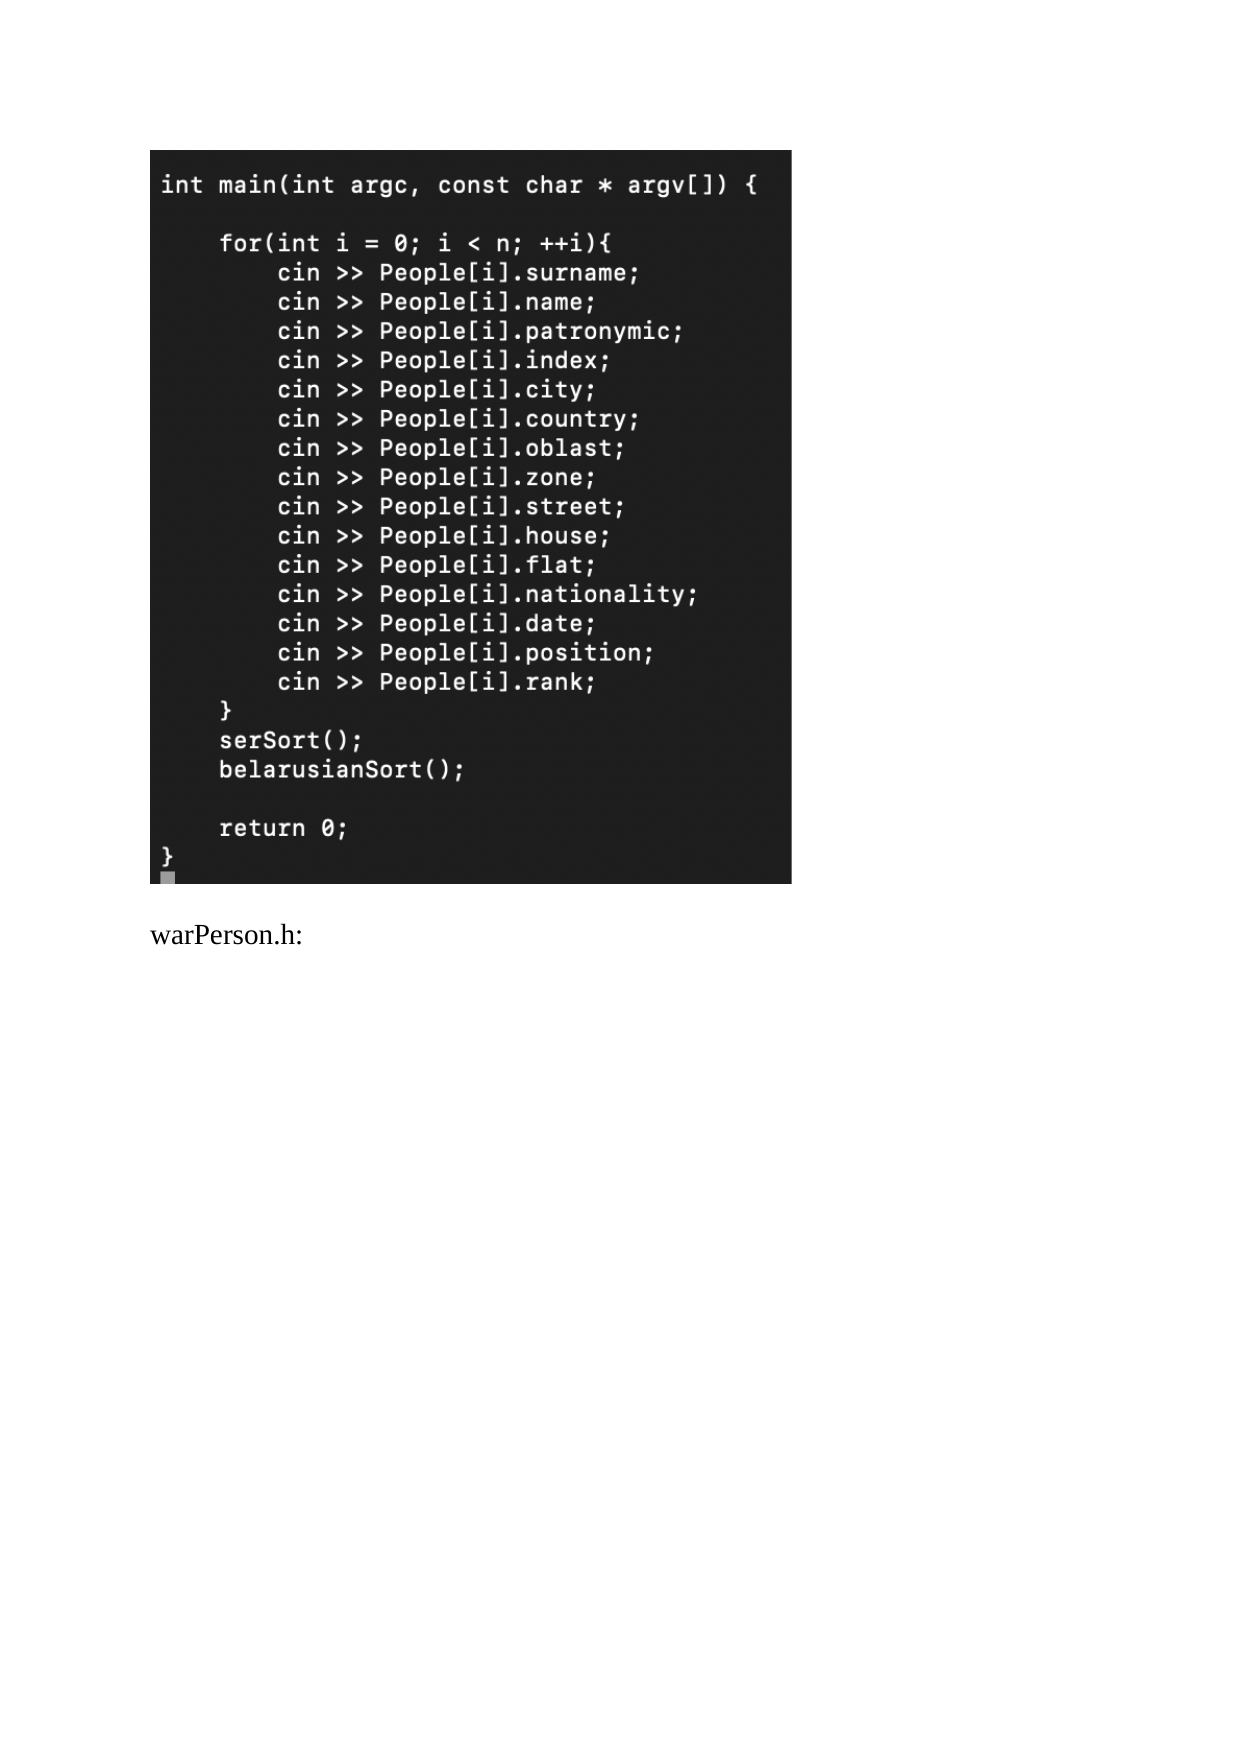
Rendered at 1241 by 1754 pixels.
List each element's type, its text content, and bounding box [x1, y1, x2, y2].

picture [150, 150, 792, 884]
text warPerson.h: [150, 917, 1090, 950]
